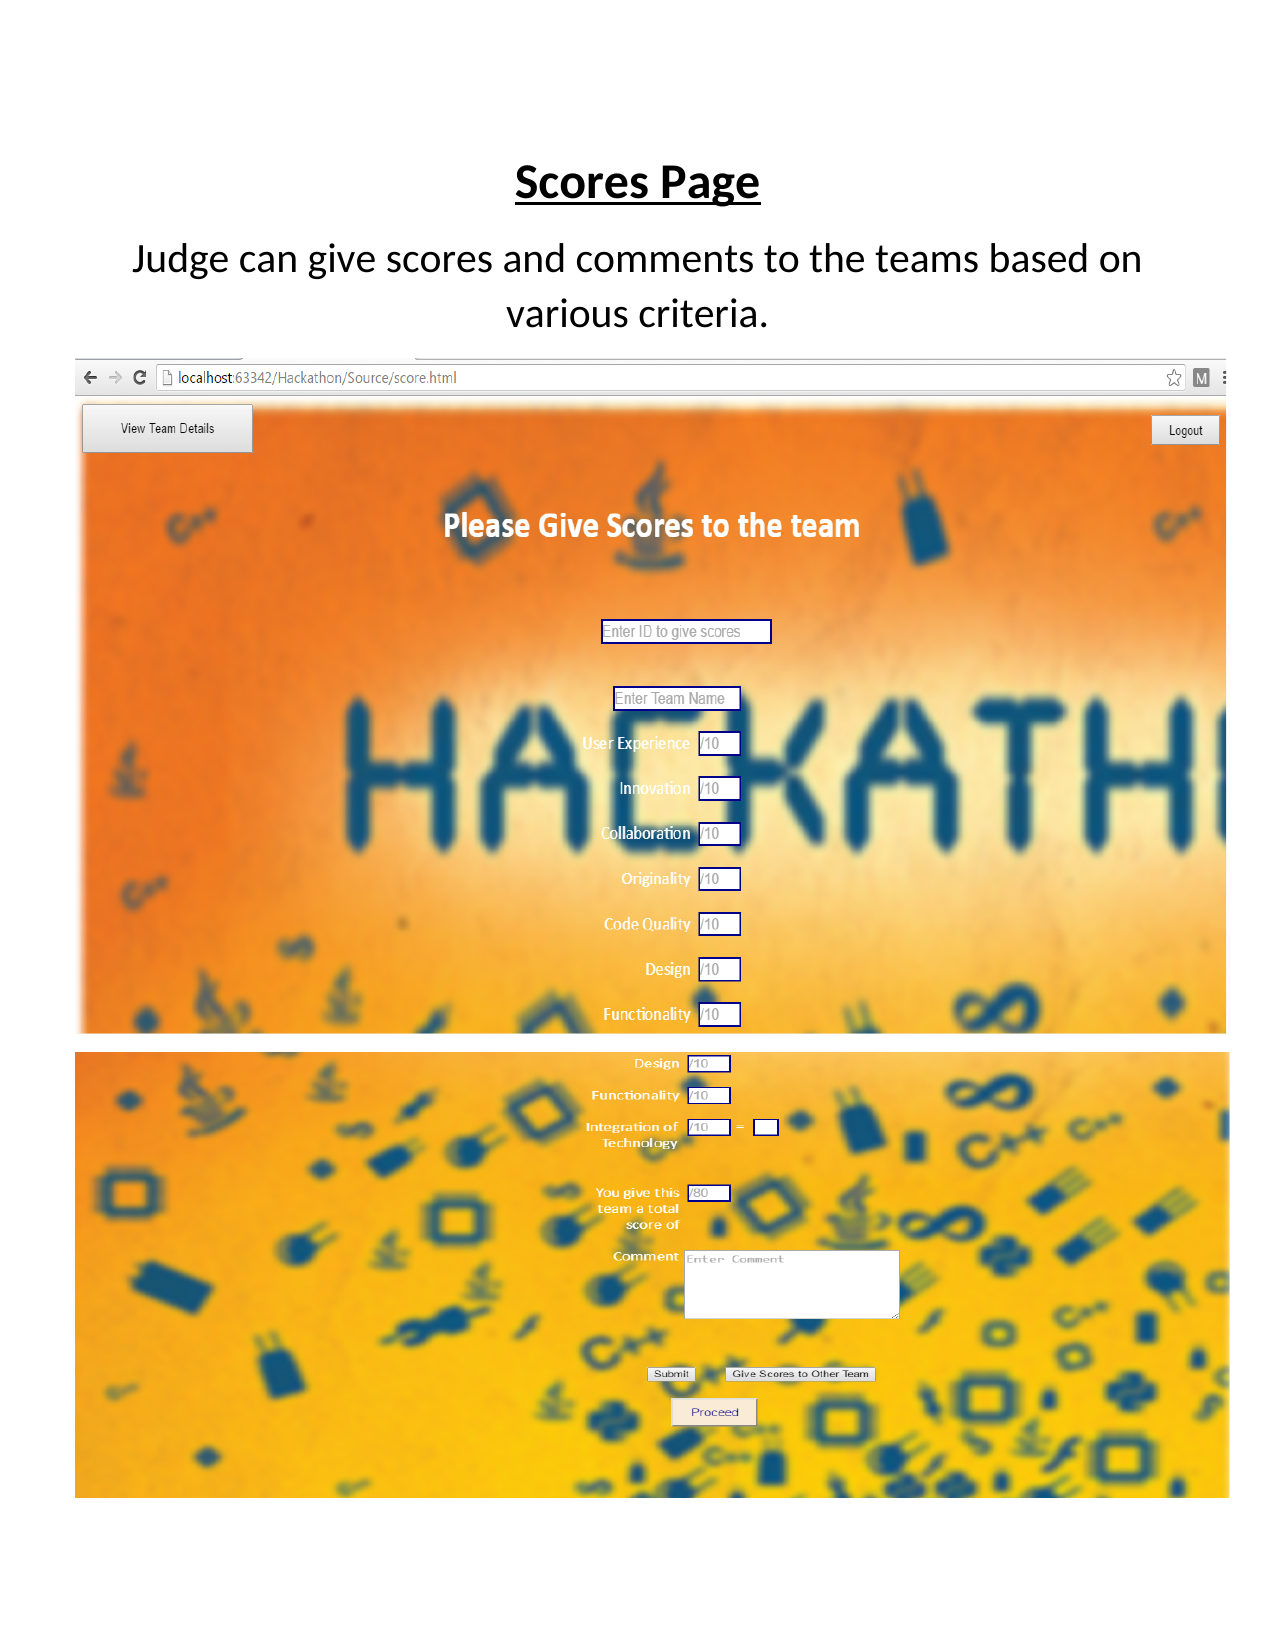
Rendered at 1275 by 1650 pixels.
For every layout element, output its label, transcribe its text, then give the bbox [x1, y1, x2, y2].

text Judge can give scores and comments to the teams based on various criteria. [75, 232, 1200, 338]
picture [75, 1052, 1230, 1498]
picture [75, 358, 1227, 1034]
text Scores Page [75, 150, 1200, 211]
